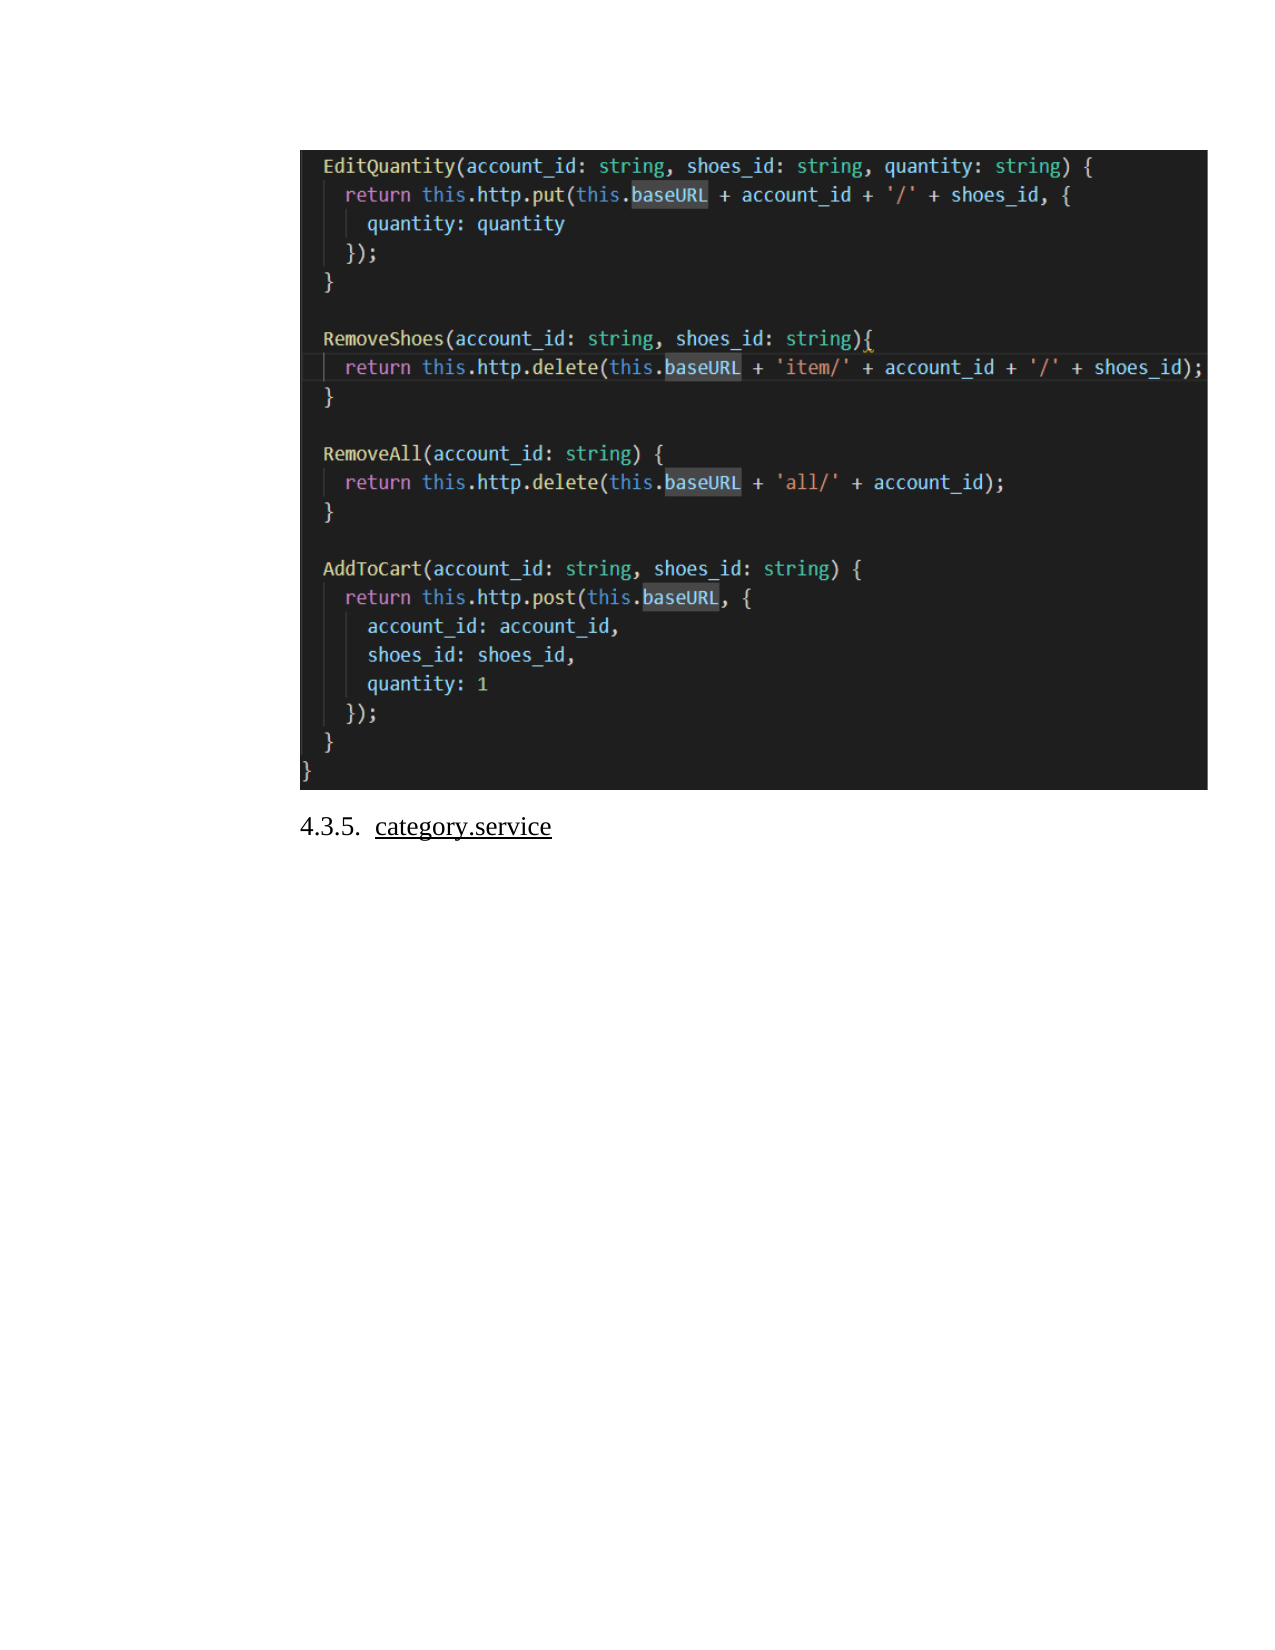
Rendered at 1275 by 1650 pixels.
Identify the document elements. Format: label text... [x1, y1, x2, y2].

picture [300, 150, 1208, 790]
list category.service [300, 810, 1125, 841]
